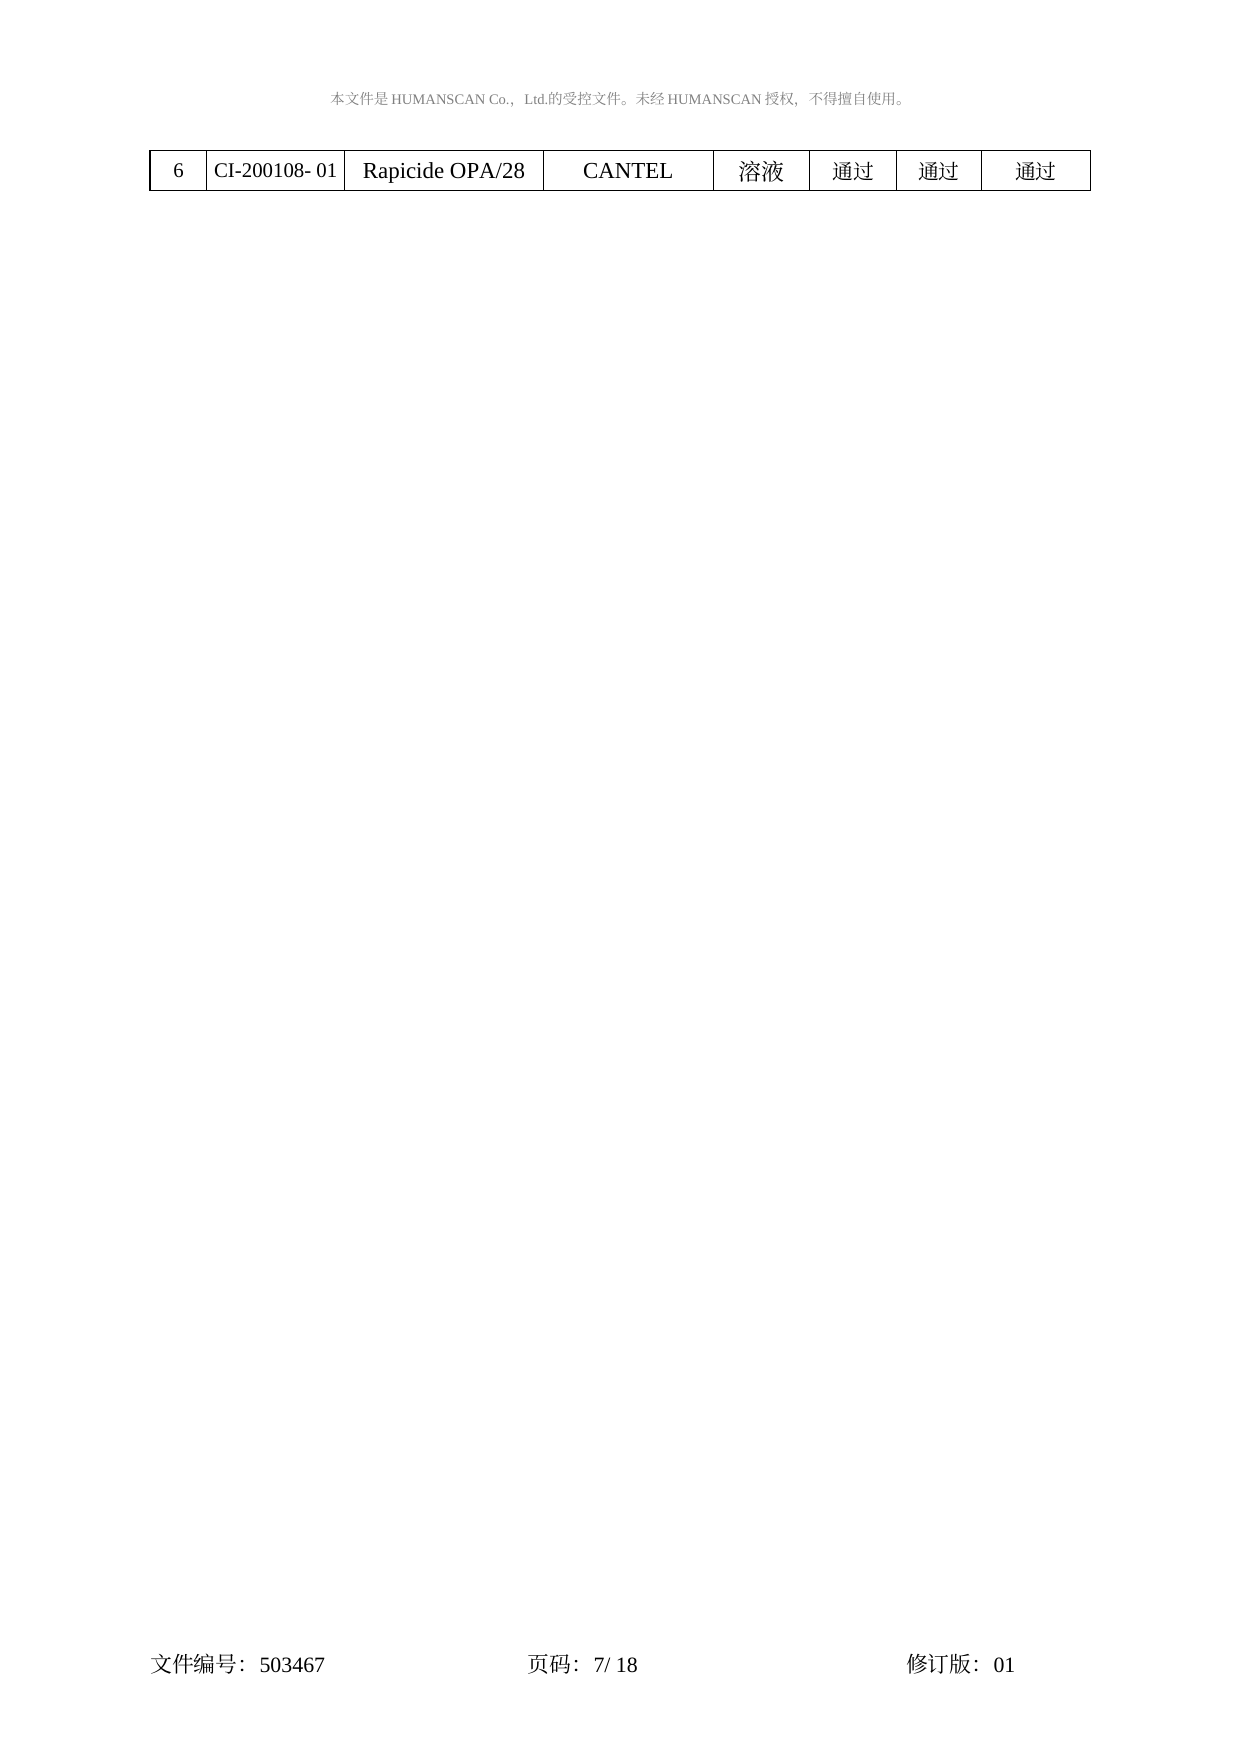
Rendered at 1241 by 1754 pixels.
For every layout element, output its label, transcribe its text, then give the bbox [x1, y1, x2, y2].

table_cell 溶液 [714, 151, 809, 190]
table_cell 6 [151, 151, 206, 190]
table_cell 通过 [897, 151, 981, 190]
table_cell CANTEL [544, 151, 713, 190]
table_cell 通过 [982, 151, 1090, 190]
table_cell CI-200108- 01 [207, 151, 344, 190]
table_cell 通过 [810, 151, 896, 190]
table_cell Rapicide OPA/28 [345, 151, 543, 190]
